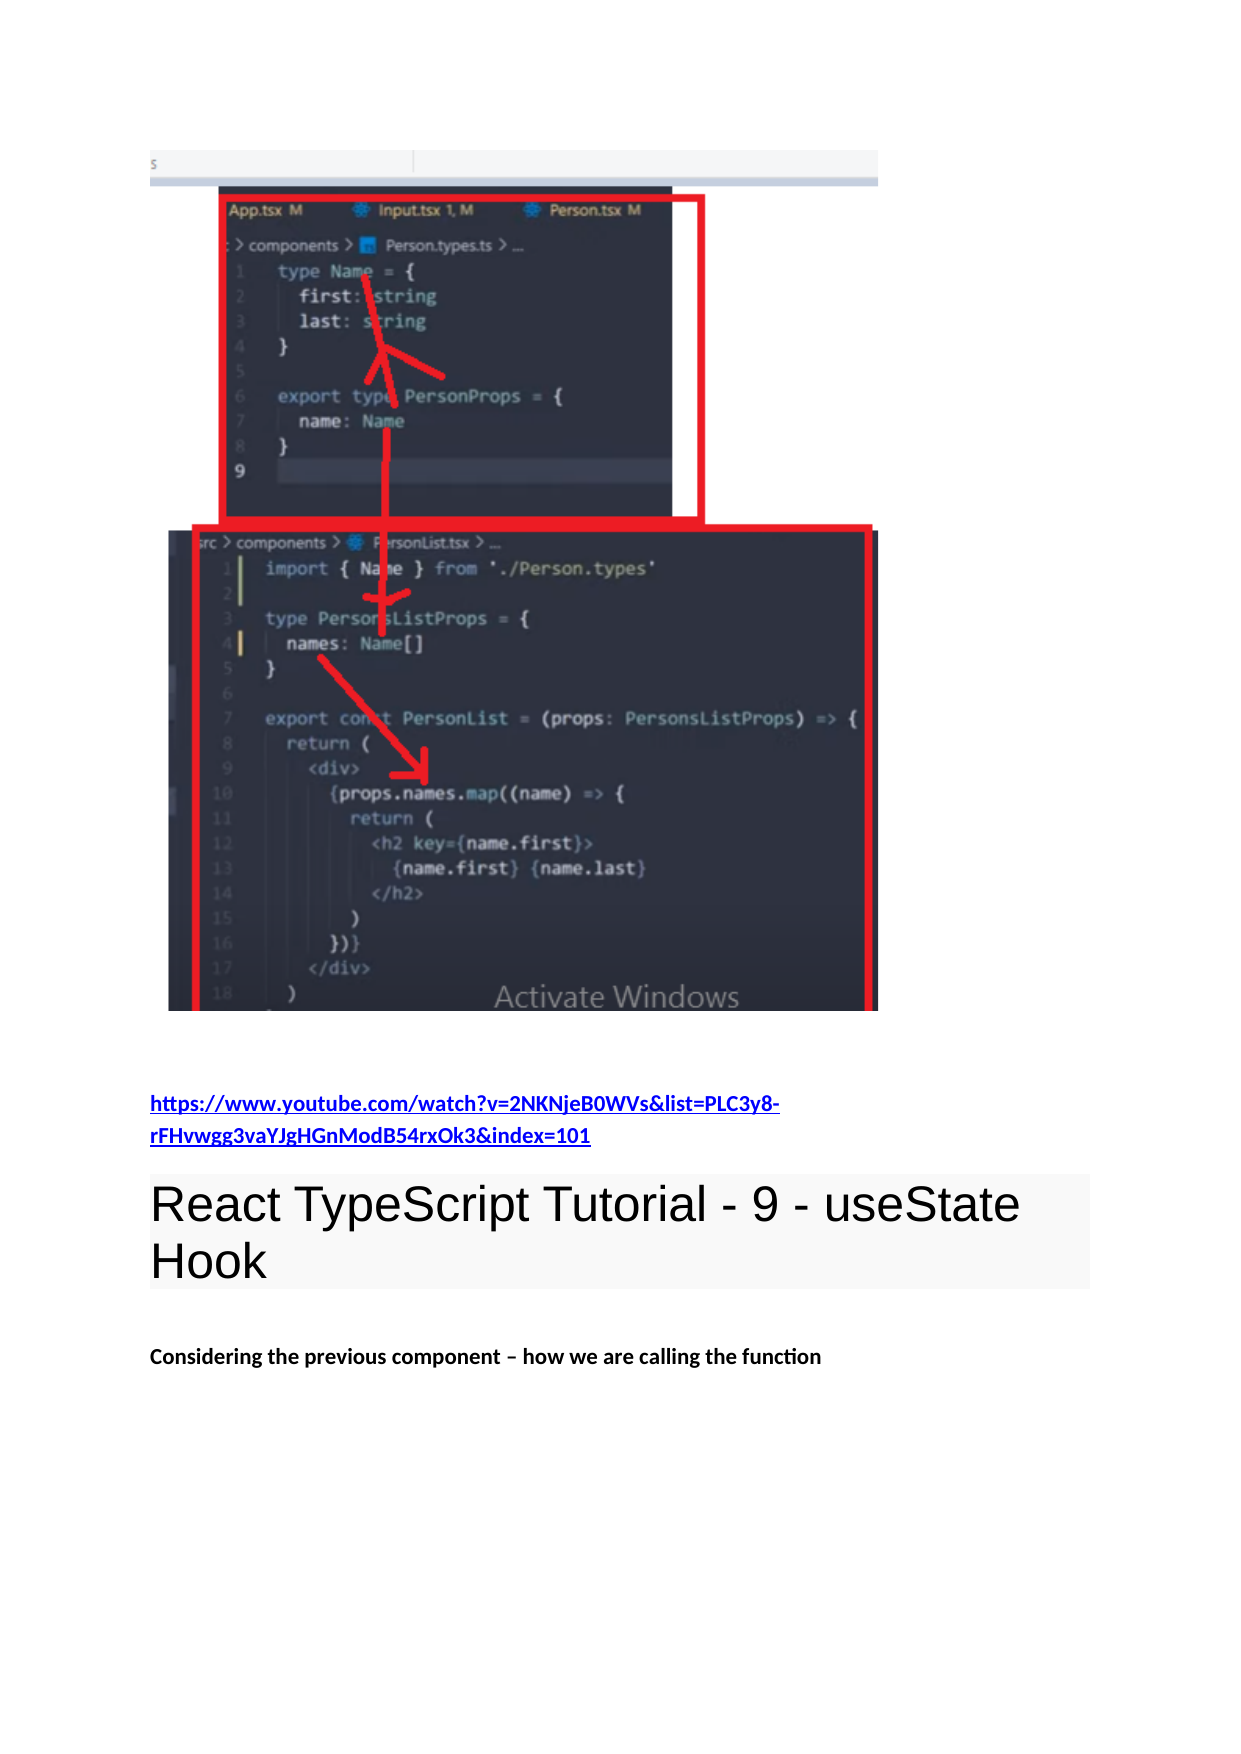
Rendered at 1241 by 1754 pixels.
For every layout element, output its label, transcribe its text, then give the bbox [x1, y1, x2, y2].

picture [150, 150, 879, 1011]
text https://www.youtube.com/watch?v=2NKNjeB0WVs&list=PLC3y8-rFHvwgg3vaYJgHGnModB54rxOk3&index=101 [150, 1089, 1090, 1149]
text Considering the previous component – how we are calling the function [150, 1342, 1090, 1370]
subtitle React TypeScript Tutorial - 9 - useState Hook [150, 1174, 1090, 1289]
